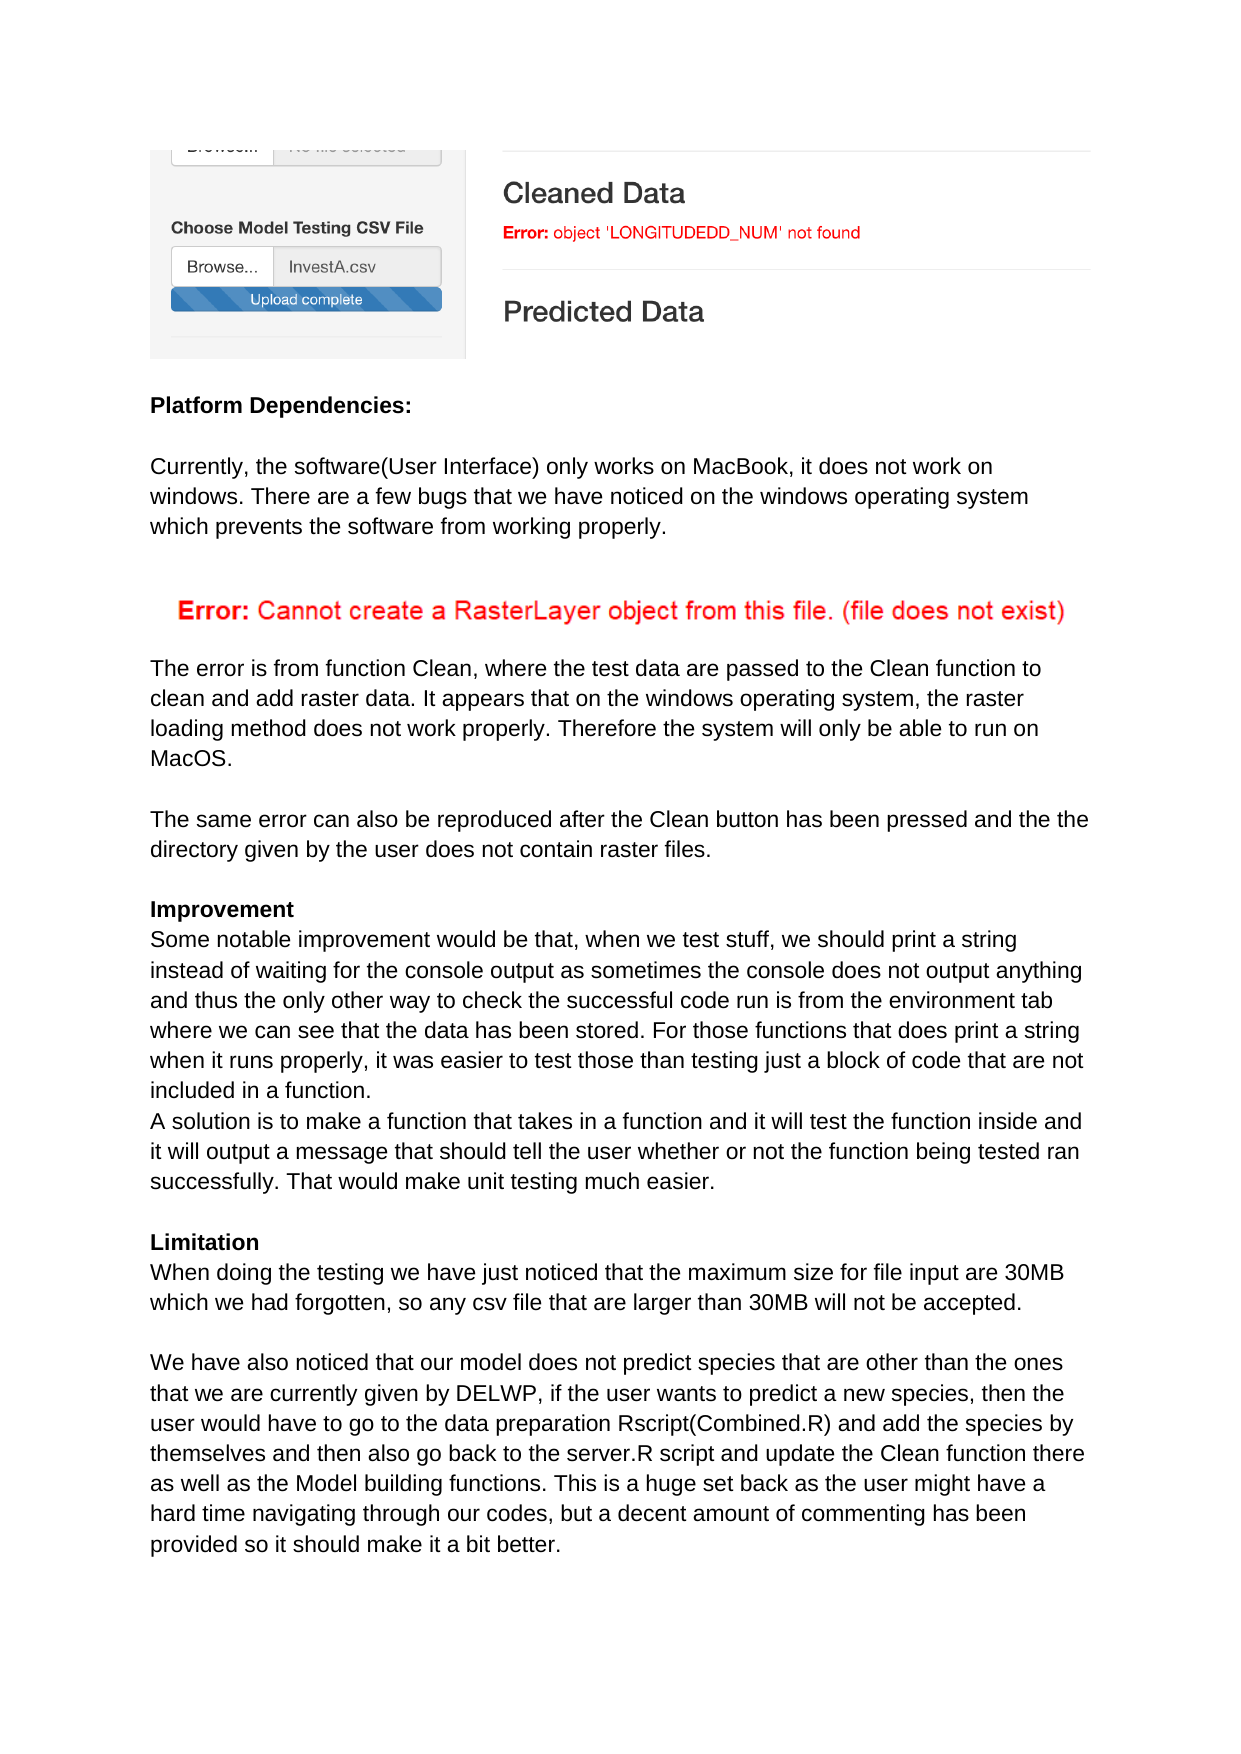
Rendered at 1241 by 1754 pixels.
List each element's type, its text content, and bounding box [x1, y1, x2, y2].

text Some notable improvement would be that, when we test stuff, we should print a string instead of waiting for the console output as sometimes the console does not output anything and thus the only other way to check the successful code run is from the environment tab where we can see that the data has been stored. For those functions that does print a string when it runs properly, it was easier to test those than testing just a block of code that are not included in a function. [150, 926, 1090, 1104]
text Currently, the software(User Interface) only works on MacBook, it does not work on windows. There are a few bugs that we have noticed on the windows operating system which prevents the software from working properly. [150, 453, 1090, 539]
text Platform Dependencies: [150, 392, 1090, 419]
text Improvement [150, 896, 1090, 923]
text The same error can also be reproduced after the Clean button has been pressed and the the directory given by the user does not contain raster files. [150, 806, 1090, 862]
text We have also noticed that our model does not predict species that are other than the ones that we are currently given by DELWP, if the user wants to predict a new species, then the user would have to go to the data preparation Rscript(Combined.R) and add the species by themselves and then also go back to the server.R script and update the Clean function there as well as the Model building functions. This is a huge set back as the user might have a hard time navigating through our codes, but a decent amount of commenting has been provided so it should make it a bit better. [150, 1349, 1090, 1557]
text The error is from function Clean, where the test data are passed to the Clean function to clean and add raster data. It appears that on the windows operating system, the raster loading method does not work properly. Therefore the system will only be able to run on MacOS. [150, 654, 1090, 772]
text When doing the testing we have just noticed that the maximum size for file input are 30MB which we had forgotten, so any csv file that are larger than 30MB will not be accepted. [150, 1259, 1090, 1315]
picture [150, 150, 1091, 359]
text Limitation [150, 1228, 1090, 1255]
picture [150, 573, 1091, 651]
text A solution is to make a function that takes in a function and it will test the function inside and it will output a message that should tell the user whether or not the function being tested ran successfully. That would make unit testing much easier. [150, 1108, 1090, 1194]
